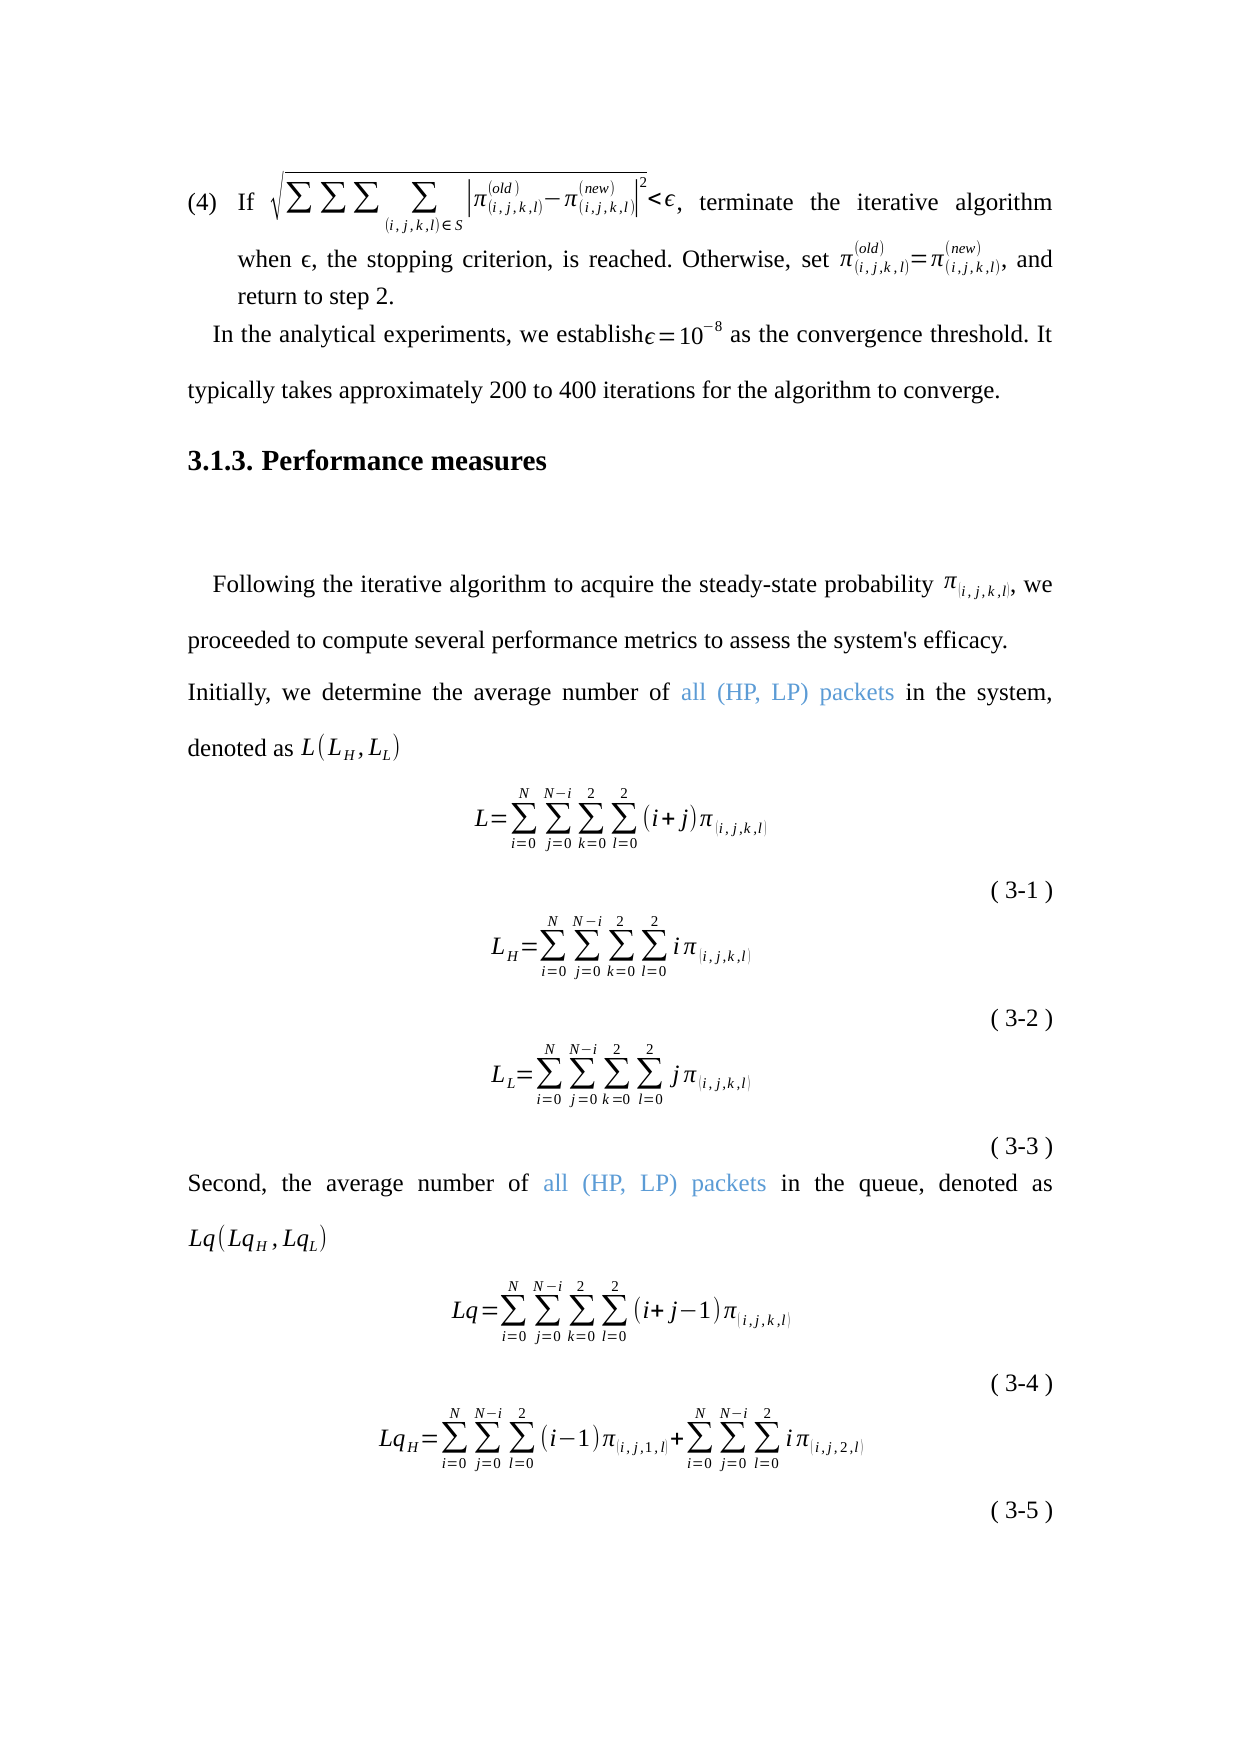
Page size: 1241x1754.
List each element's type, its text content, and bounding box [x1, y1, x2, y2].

list If , terminate the iterative algorithm when ϵ, the stopping criterion, is reached. Otherwise, set , and return to step 2. [187, 164, 1053, 314]
text ( 3-3 ) [187, 1127, 1053, 1164]
text ( 3-4 ) [187, 1363, 1053, 1401]
text ( 3-1 ) [187, 871, 1053, 909]
text Second, the average number of all (HP, LP) packets in the queue, denoted as [187, 1164, 1053, 1258]
text ( 3-5 ) [187, 1491, 1053, 1528]
text In the analytical experiments, we establish as the convergence threshold. It typically takes approximately 200 to 400 iterations for the algorithm to converge. [187, 314, 1053, 408]
subtitle Performance measures [187, 441, 1053, 479]
text ( 3-2 ) [187, 999, 1053, 1036]
text Initially, we determine the average number of all (HP, LP) packets in the system, denoted as [187, 673, 1053, 767]
text Following the iterative algorithm to acquire the steady-state probability , we proceeded to compute several performance metrics to assess the system's efficacy. [187, 565, 1053, 658]
